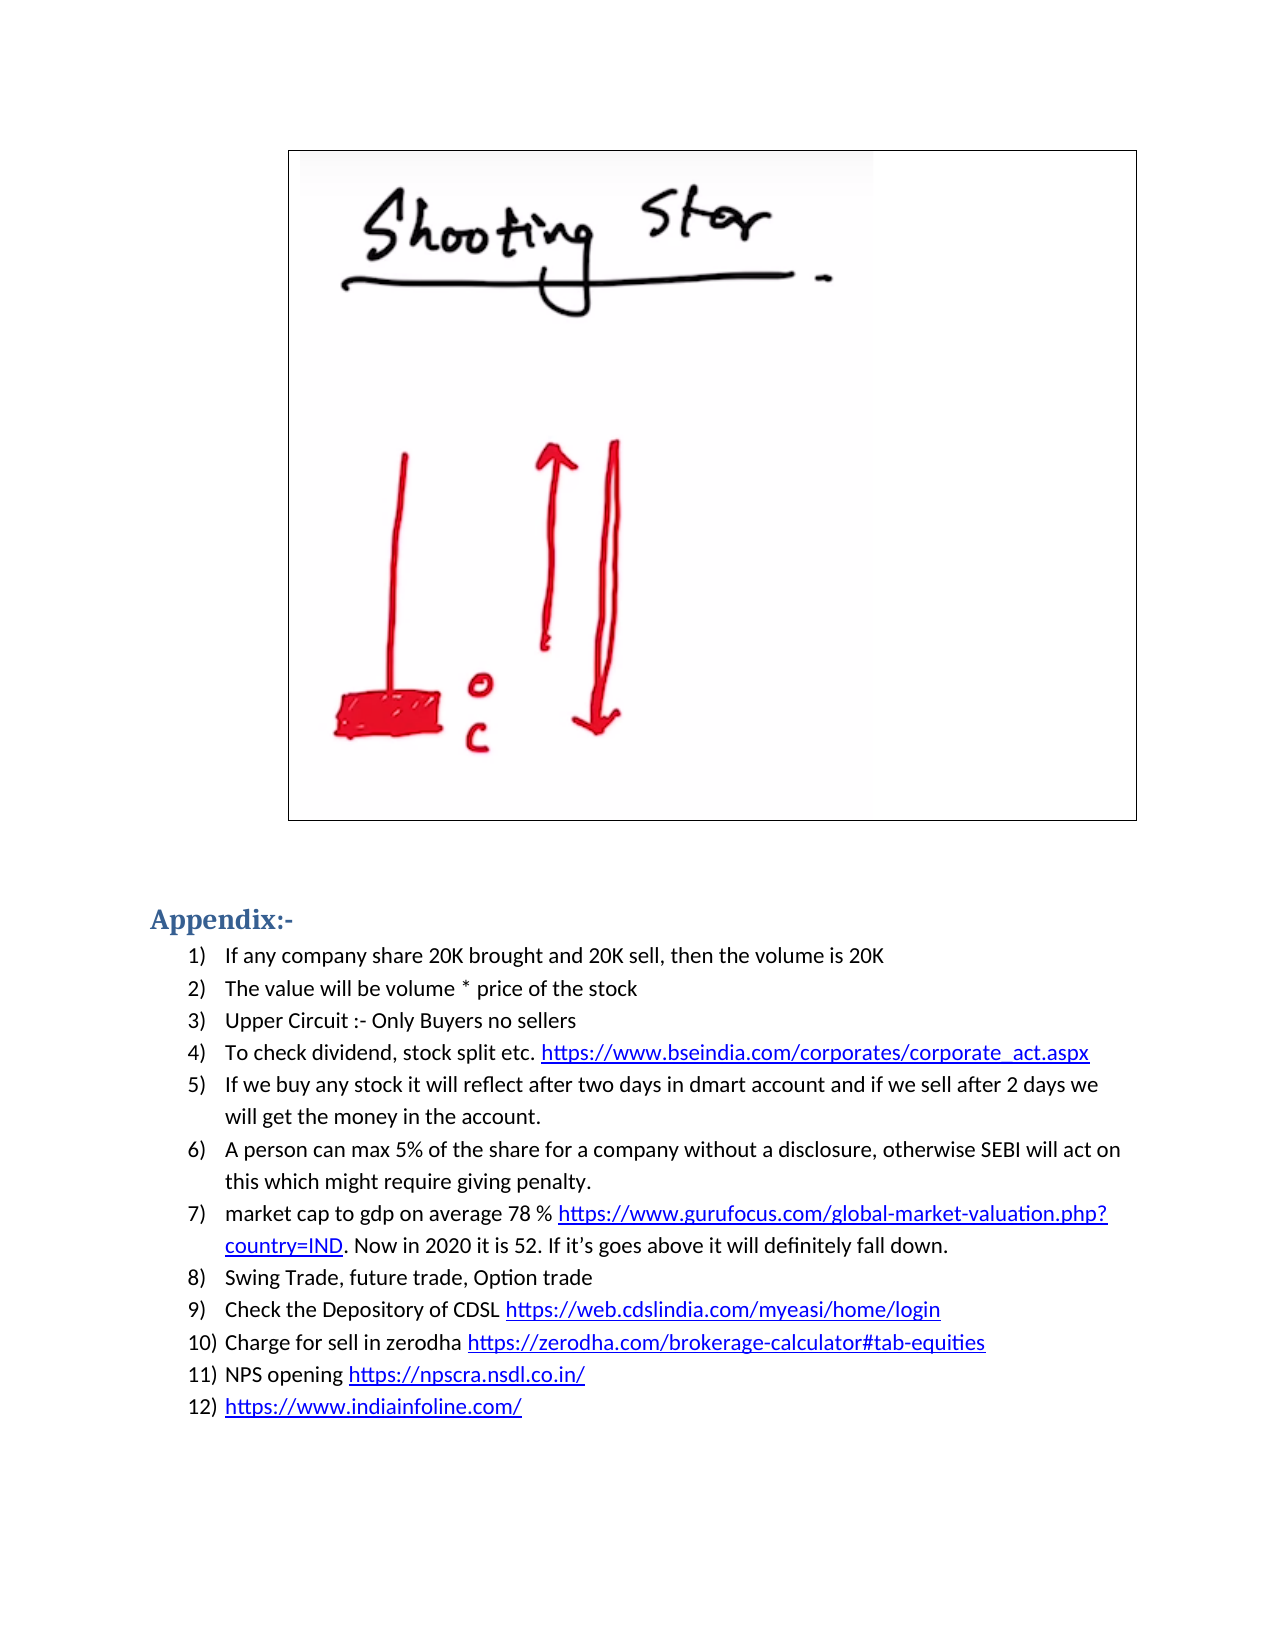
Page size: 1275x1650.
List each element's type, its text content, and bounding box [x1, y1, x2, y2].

list If any company share 20K brought and 20K sell, then the volume is 20K [187, 942, 1125, 969]
list Charge for sell in zerodha https://zerodha.com/brokerage-calculator#tab-equities [187, 1328, 1125, 1356]
list Upper Circuit :- Only Buyers no sellers [187, 1006, 1125, 1034]
table_header [289, 151, 300, 820]
list market cap to gdp on average 78 % https://www.gurufocus.com/global-market-valuation.php?country=IND. Now in 2020 it is 52. If it’s goes above it will definitely fall down. [187, 1199, 1125, 1259]
picture [300, 151, 874, 820]
subtitle Appendix:- [150, 903, 1125, 937]
list If we buy any stock it will reflect after two days in dmart account and if we sell after 2 days we will get the money in the account. [187, 1070, 1125, 1131]
list Swing Trade, future trade, Option trade [187, 1263, 1125, 1291]
list To check dividend, stock split etc. https://www.bseindia.com/corporates/corporate_act.aspx [187, 1038, 1125, 1066]
list The value will be volume * price of the stock [187, 974, 1125, 1002]
list https://www.indiainfoline.com/ [187, 1392, 1125, 1420]
list Check the Depository of CDSL https://web.cdslindia.com/myeasi/home/login [187, 1296, 1125, 1324]
list A person can max 5% of the share for a company without a disclosure, otherwise SEBI will act on this which might require giving penalty. [187, 1135, 1125, 1195]
table_header [874, 151, 1136, 820]
list NPS opening https://npscra.nsdl.co.in/ [187, 1360, 1125, 1388]
